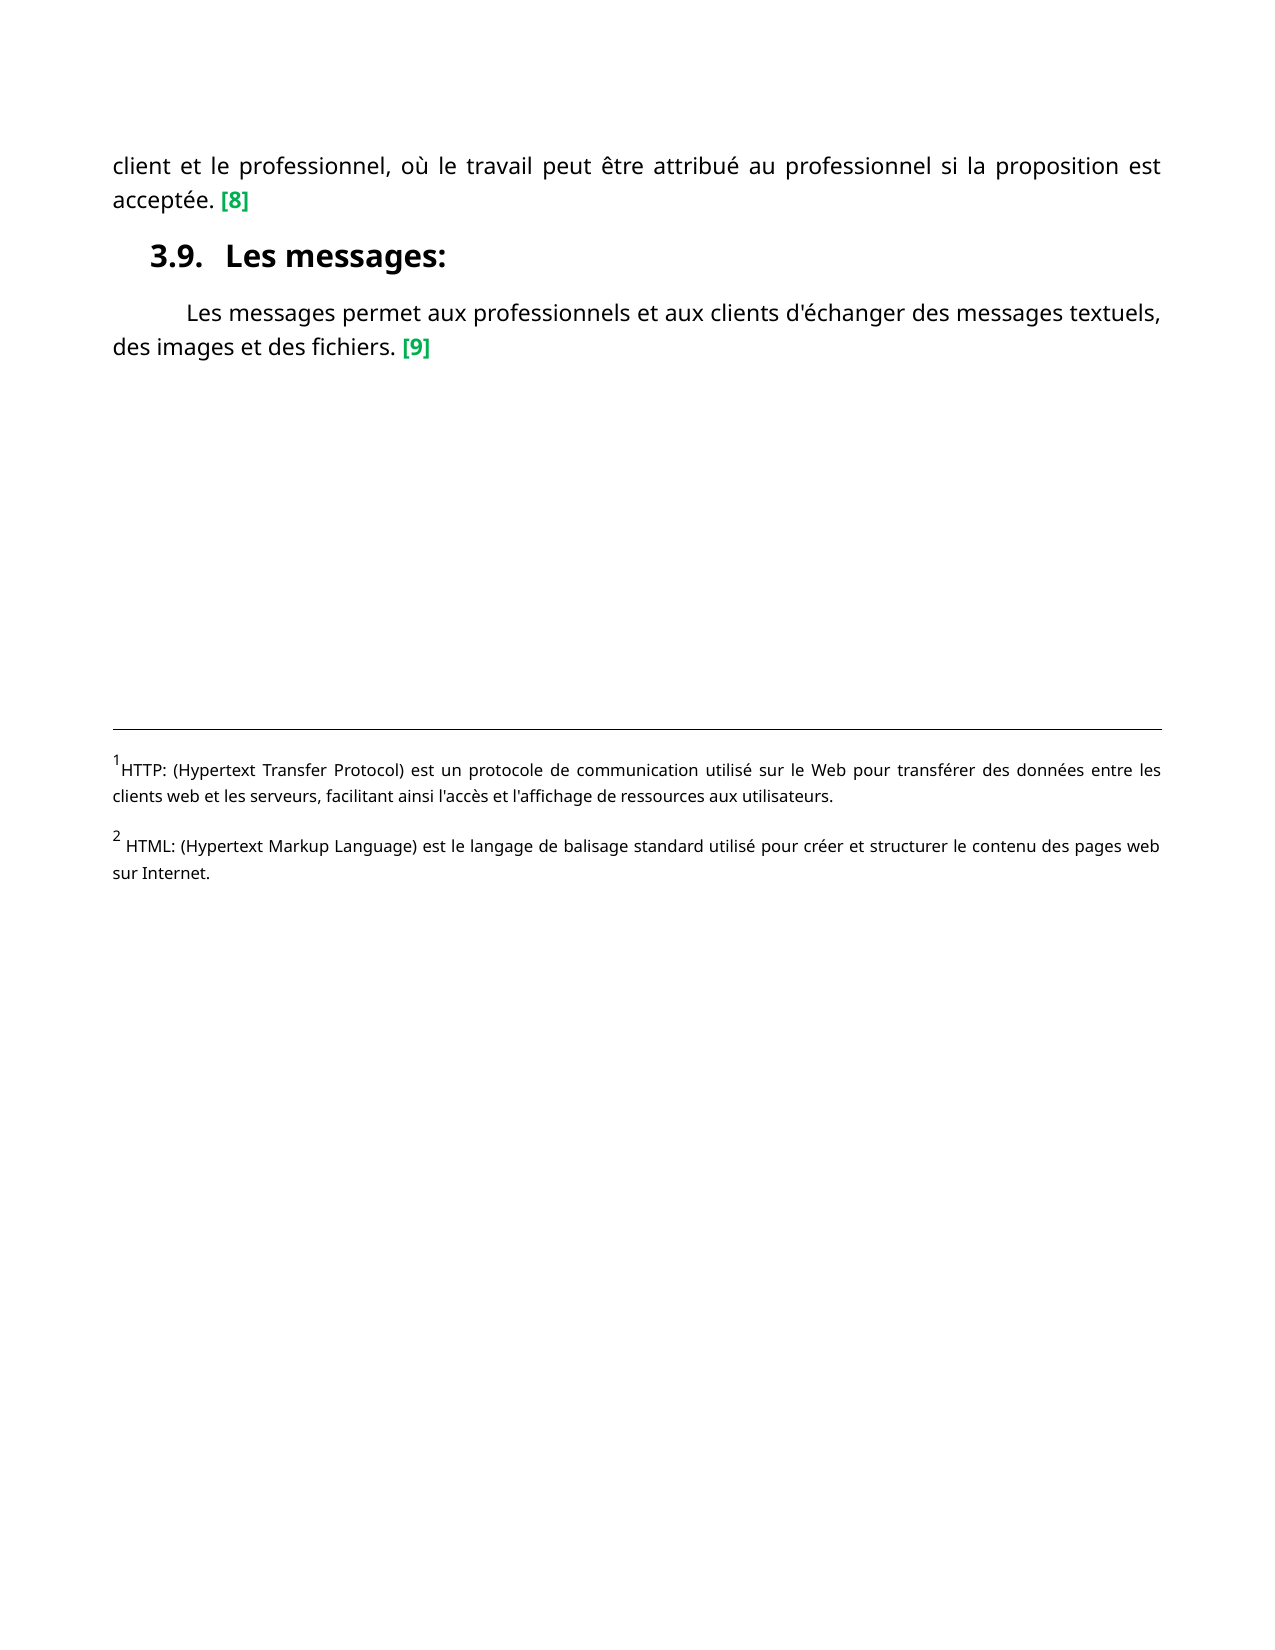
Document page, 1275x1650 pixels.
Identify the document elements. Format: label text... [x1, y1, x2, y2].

text 1HTTP: (Hypertext Transfer Protocol) est un protocole de communication utilisé sur le Web pour transférer des données entre les clients web et les serveurs, facilitant ainsi l'accès et l'affichage de ressources aux utilisateurs. [112, 749, 1162, 808]
text 2 HTML: (Hypertext Markup Language) est le langage de balisage standard utilisé pour créer et structurer le contenu des pages web sur Internet. [112, 826, 1162, 885]
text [112, 150, 1162, 215]
list Les messages: [150, 234, 1162, 277]
text Les messages permet aux professionnels et aux clients d'échanger des messages textuels, des images et des fichiers. [9] [112, 297, 1162, 362]
